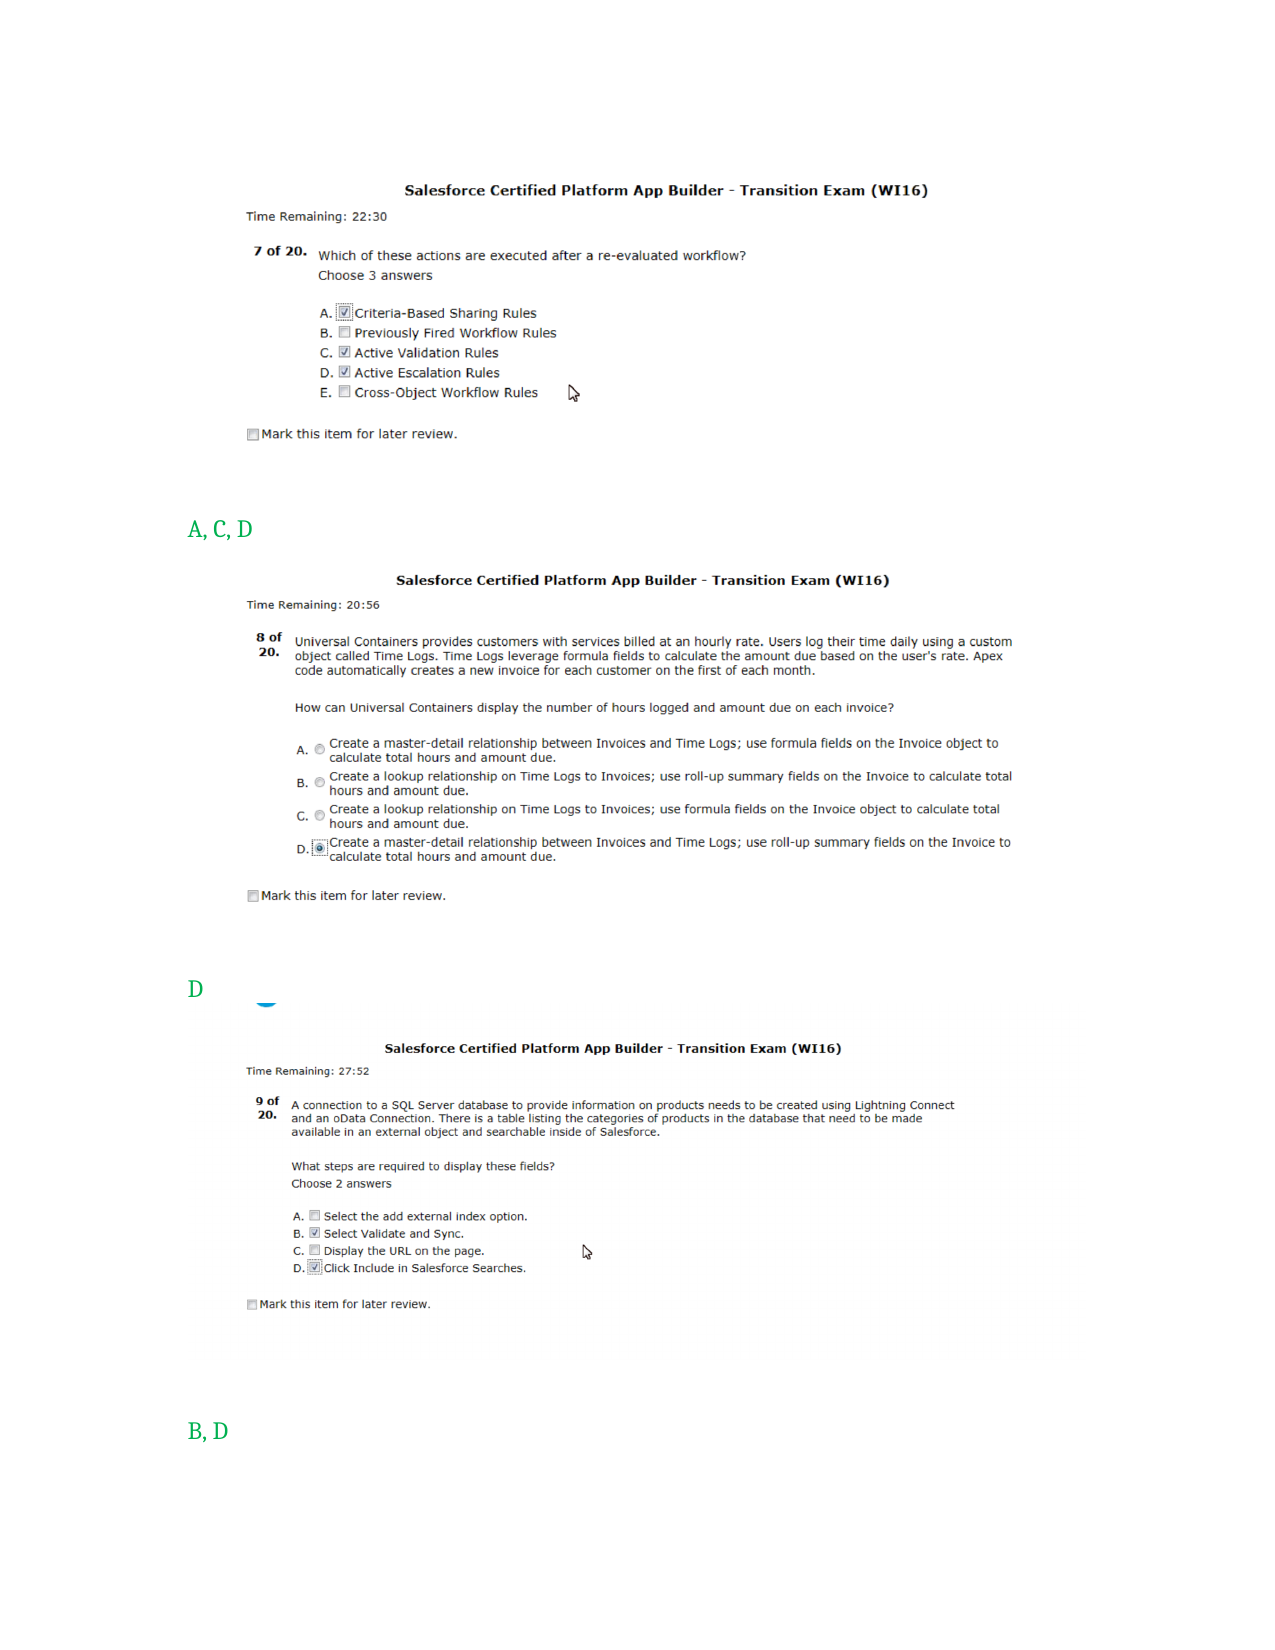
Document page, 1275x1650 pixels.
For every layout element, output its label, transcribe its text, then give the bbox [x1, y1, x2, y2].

picture [187, 150, 1087, 515]
picture [187, 1003, 1087, 1360]
picture [187, 572, 1088, 917]
text B, D [187, 1417, 1087, 1446]
text A, C, D [187, 515, 1087, 544]
text D [187, 974, 1087, 1003]
